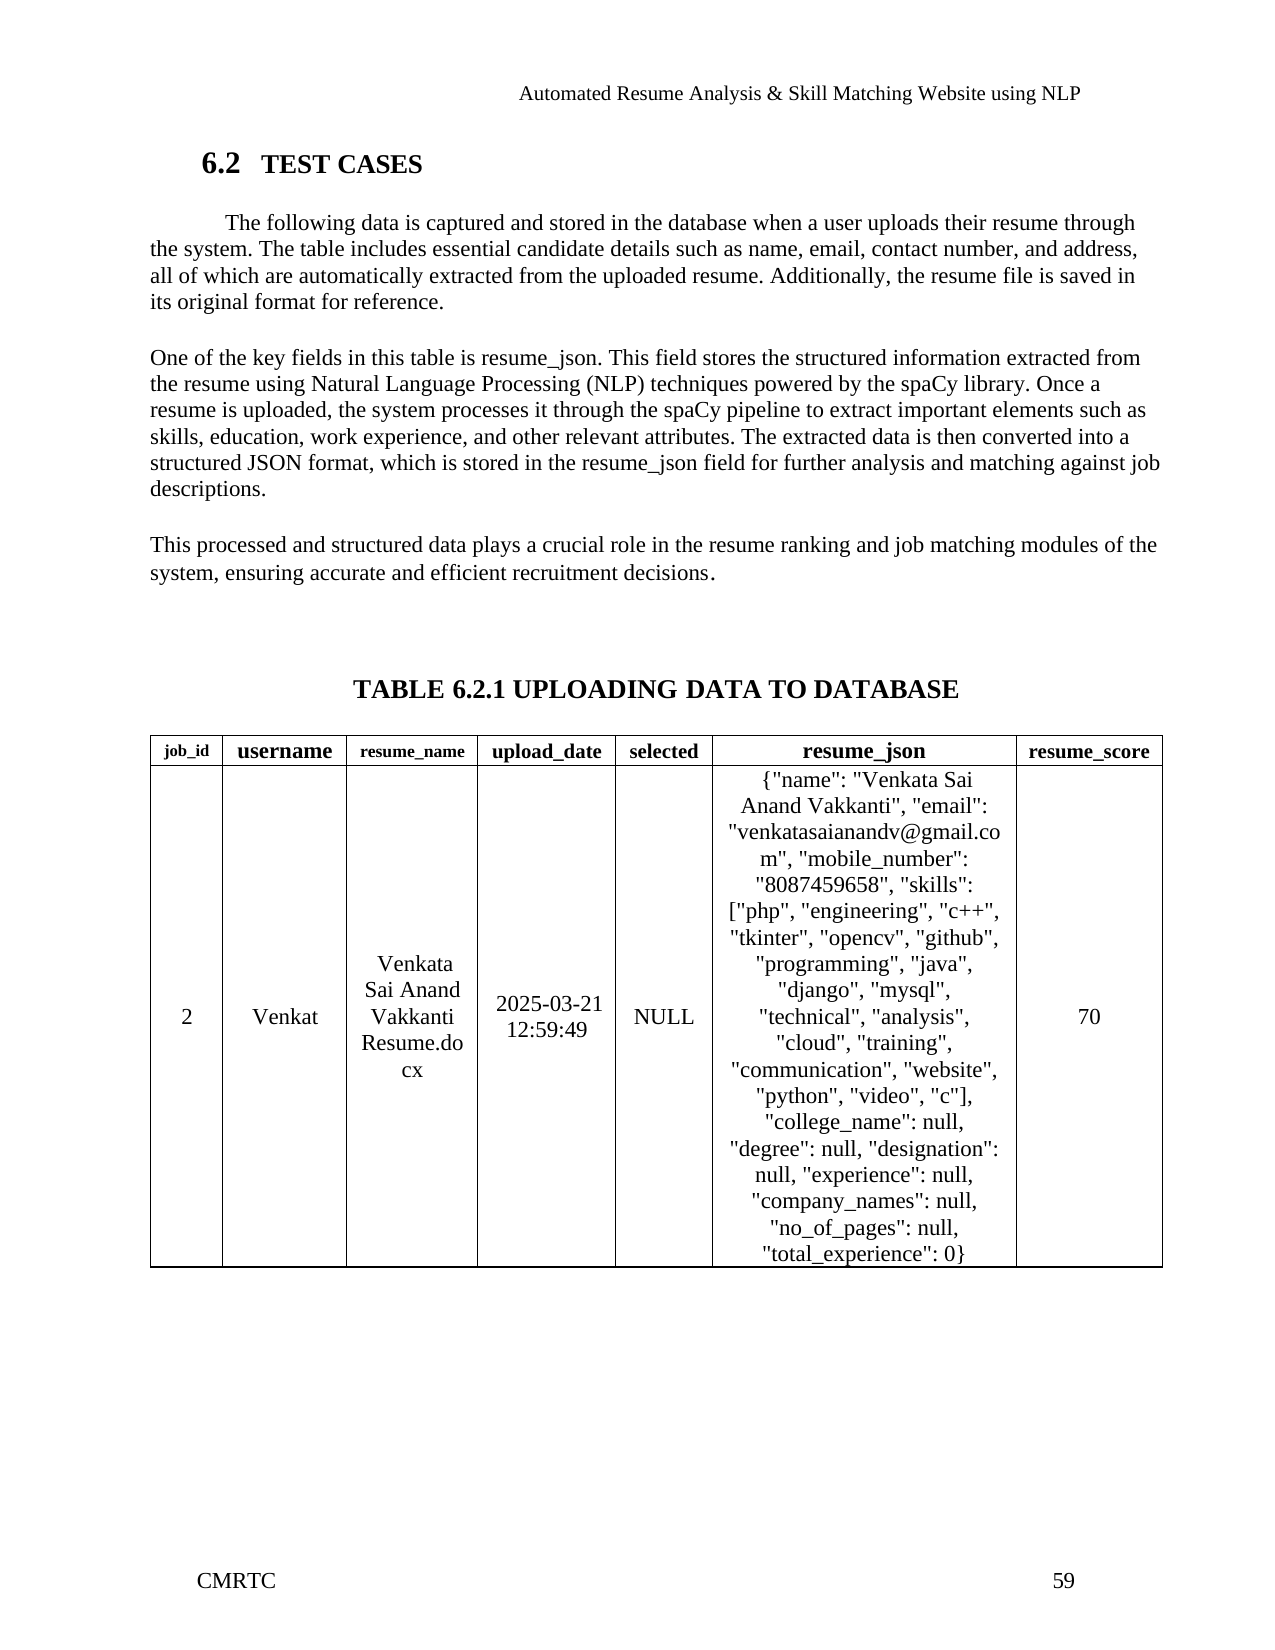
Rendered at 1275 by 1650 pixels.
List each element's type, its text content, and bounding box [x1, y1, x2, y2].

text 6.2 TEST CASES [201, 144, 1162, 180]
table_header resume_json [713, 736, 1016, 765]
table_cell Venkat [223, 766, 346, 1266]
table_header upload_date [478, 736, 615, 765]
table_cell 2 [151, 766, 222, 1266]
table_cell Venkata Sai Anand Vakkanti Resume.docx [347, 766, 477, 1266]
table_header resume_name [347, 736, 477, 765]
text One of the key fields in this table is resume_json. This field stores the structured information extracted from the resume using Natural Language Processing (NLP) techniques powered by the spaCy library. Once a resume is uploaded, the system processes it through the spaCy pipeline to extract important elements such as skills, education, work experience, and other relevant attributes. The extracted data is then converted into a structured JSON format, which is stored in the resume_json field for further analysis and matching against job descriptions. [150, 344, 1162, 502]
table_cell {"name": "Venkata Sai Anand Vakkanti", "email": "venkatasaianandv@gmail.com", "mobile_number": "8087459658", "skills": ["php", "engineering", "c++", "tkinter", "opencv", "github", "programming", "java", "django", "mysql", "technical", "analysis", "cloud", "training", "communication", "website", "python", "video", "c"], "college_name": null, "degree": null, "designation": null, "experience": null, "company_names": null, "no_of_pages": null, "total_experience": 0} [713, 766, 1016, 1266]
text TABLE 6.2.1 UPLOADING DATA TO DATABASE [150, 673, 1162, 704]
text This processed and structured data plays a crucial role in the resume ranking and job matching modules of the system, ensuring accurate and efficient recruitment decisions. [150, 531, 1162, 586]
table_header resume_score [1017, 736, 1162, 765]
text The following data is captured and stored in the database when a user uploads their resume through the system. The table includes essential candidate details such as name, email, contact number, and address, all of which are automatically extracted from the uploaded resume. Additionally, the resume file is saved in its original format for reference. [150, 209, 1162, 314]
table_cell 2025-03-21 12:59:49 [478, 766, 615, 1266]
table_header job_id [151, 736, 222, 765]
table_cell NULL [616, 766, 712, 1266]
table_header selected [616, 736, 712, 765]
table_cell 70 [1017, 766, 1162, 1266]
table_header username [223, 736, 346, 765]
